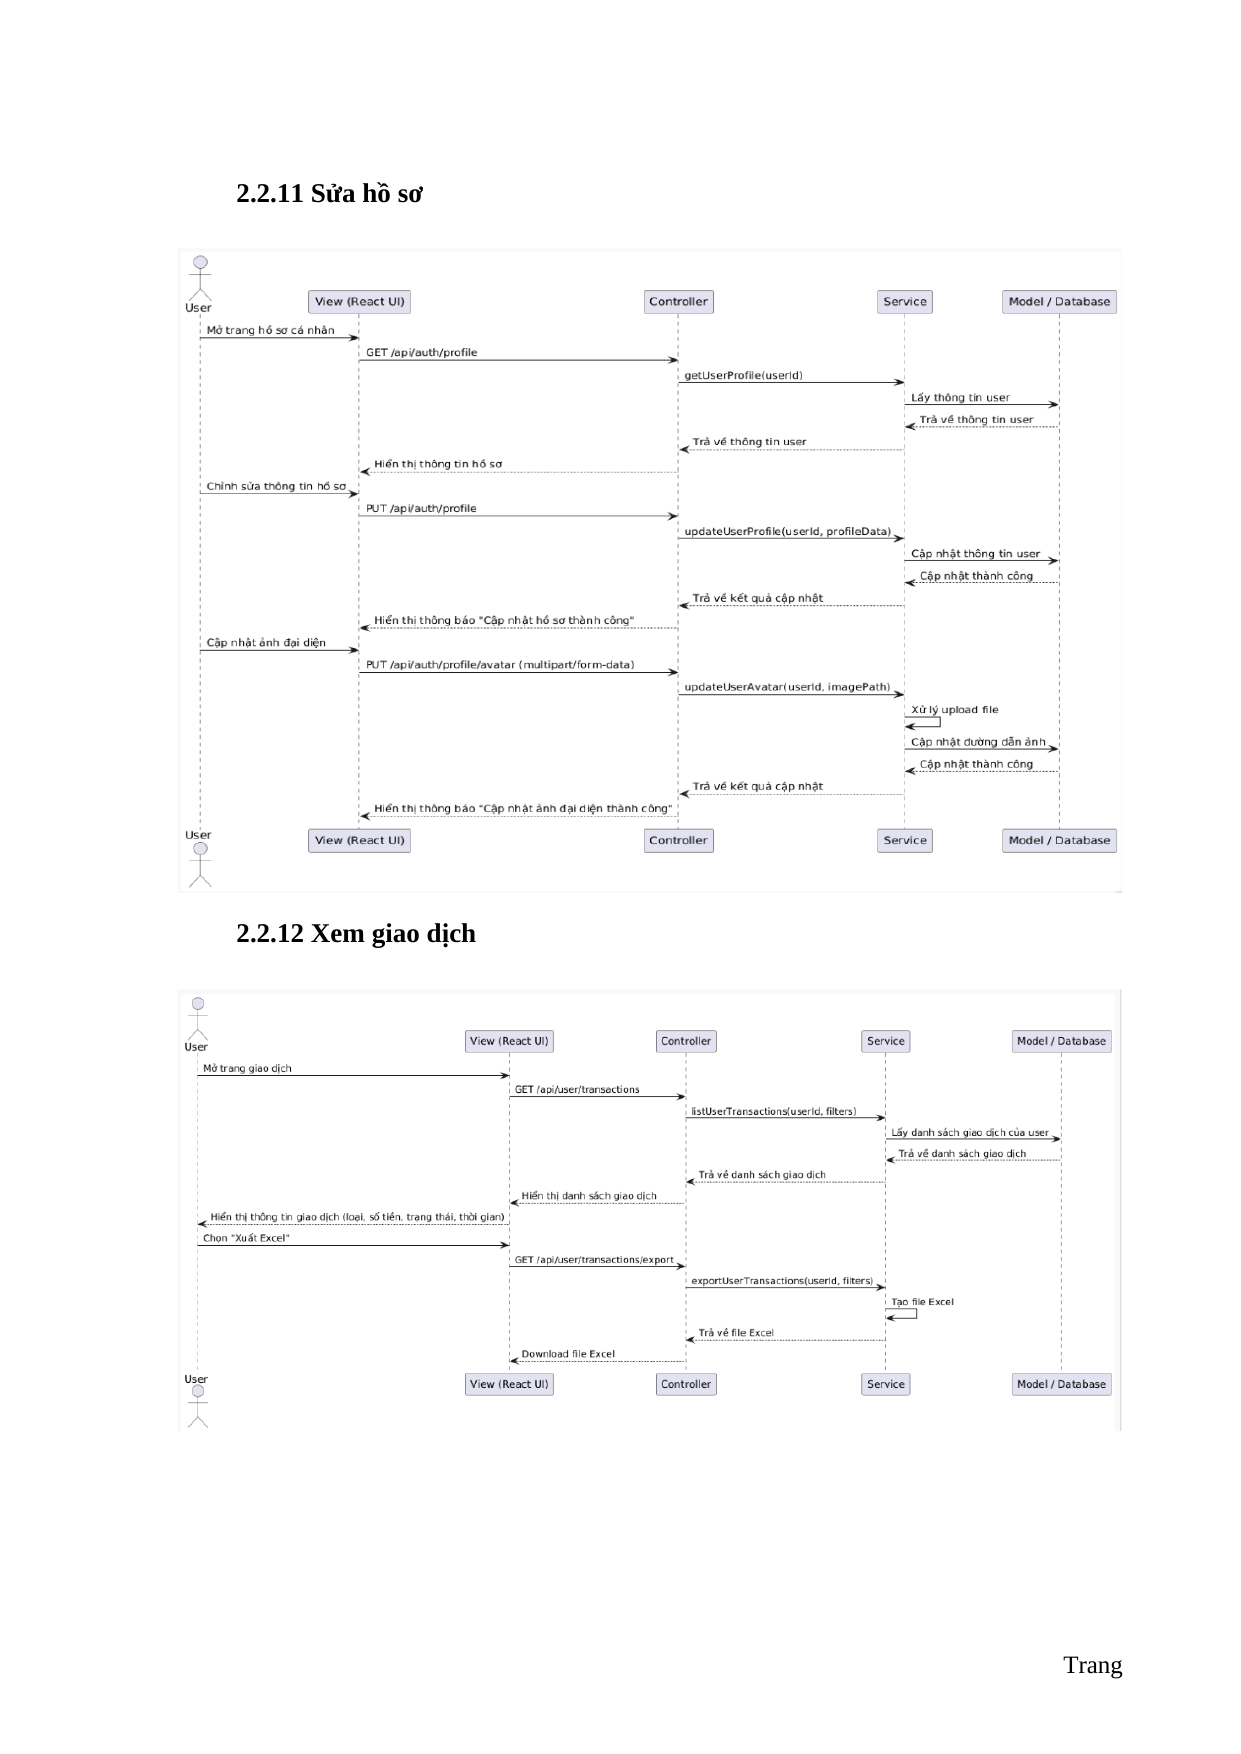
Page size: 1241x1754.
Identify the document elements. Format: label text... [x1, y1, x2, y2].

picture [177, 248, 1122, 893]
picture [177, 989, 1122, 1431]
subtitle 2.2.11 Sửa hồ sơ [236, 177, 1122, 208]
subtitle 2.2.12 Xem giao dịch [236, 918, 1122, 949]
